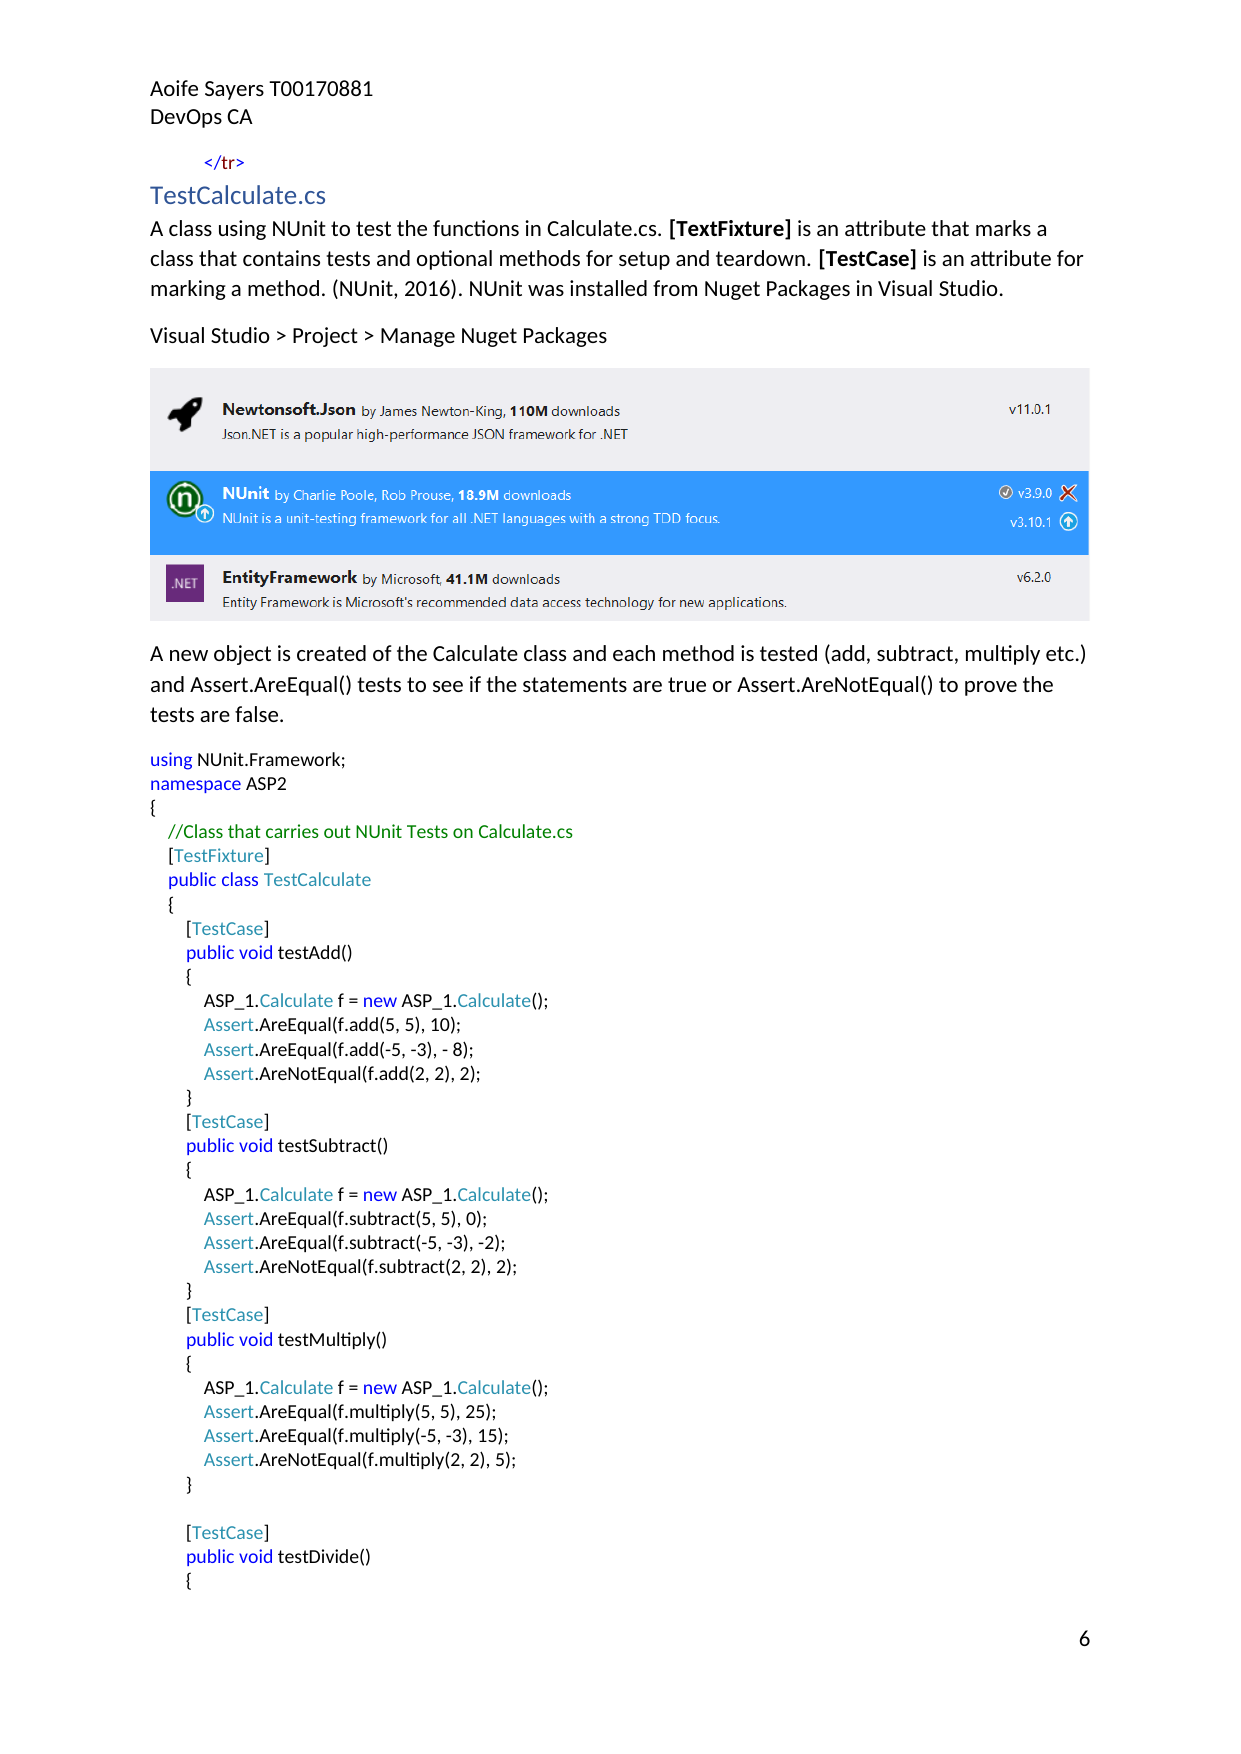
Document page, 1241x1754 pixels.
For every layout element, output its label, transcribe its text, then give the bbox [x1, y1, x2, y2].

text } [150, 1472, 1090, 1496]
picture [150, 368, 1091, 621]
text Visual Studio > Project > Manage Nuget Packages [150, 321, 1090, 349]
text [TestCase] [150, 1109, 1090, 1133]
text { [150, 892, 1090, 916]
text public void testSubtract() [150, 1133, 1090, 1158]
text { [150, 795, 1090, 819]
text } [150, 1085, 1090, 1109]
text namespace ASP2 [150, 771, 1090, 795]
text Assert.AreNotEqual(f.add(2, 2), 2); [150, 1061, 1090, 1085]
text Assert.AreEqual(f.multiply(-5, -3), 15); [150, 1423, 1090, 1448]
text { [150, 964, 1090, 988]
text [TestCase] [150, 1303, 1090, 1327]
text ASP_1.Calculate f = new ASP_1.Calculate(); [150, 1182, 1090, 1206]
text Assert.AreNotEqual(f.multiply(2, 2), 5); [150, 1448, 1090, 1472]
text Assert.AreEqual(f.multiply(5, 5), 25); [150, 1399, 1090, 1423]
text public void testDivide() [150, 1544, 1090, 1568]
subtitle TestCalculate.cs [150, 178, 1090, 211]
text [TestFixture] [150, 843, 1090, 868]
text { [150, 1568, 1090, 1593]
text ASP_1.Calculate f = new ASP_1.Calculate(); [150, 1375, 1090, 1399]
text Assert.AreNotEqual(f.subtract(2, 2), 2); [150, 1254, 1090, 1278]
text A class using NUnit to test the functions in Calculate.cs. [TextFixture] is an attribute that marks a class that contains tests and optional methods for setup and teardown. [TestCase] is an attribute for marking a method. . NUnit was installed from Nuget Packages in Visual Studio. [150, 214, 1090, 302]
text Assert.AreEqual(f.subtract(5, 5), 0); [150, 1206, 1090, 1230]
text //Class that carries out NUnit Tests on Calculate.cs [150, 819, 1090, 843]
text [TestCase] [150, 916, 1090, 940]
text [TestCase] [150, 1520, 1090, 1544]
text A new object is created of the Calculate class and each method is tested (add, subtract, multiply etc.) and Assert.AreEqual() tests to see if the statements are true or Assert.AreNotEqual() to prove the tests are false. [150, 639, 1090, 728]
text ASP_1.Calculate f = new ASP_1.Calculate(); [150, 988, 1090, 1013]
text { [150, 1351, 1090, 1375]
text </tr> [150, 150, 1090, 174]
text { [150, 1158, 1090, 1182]
text public void testAdd() [150, 940, 1090, 964]
text using NUnit.Framework; [150, 747, 1090, 771]
text public class TestCalculate [150, 868, 1090, 892]
text Assert.AreEqual(f.subtract(-5, -3), -2); [150, 1230, 1090, 1254]
text Assert.AreEqual(f.add(5, 5), 10); [150, 1013, 1090, 1037]
text public void testMultiply() [150, 1327, 1090, 1351]
text } [150, 1278, 1090, 1303]
text Assert.AreEqual(f.add(-5, -3), - 8); [150, 1037, 1090, 1061]
